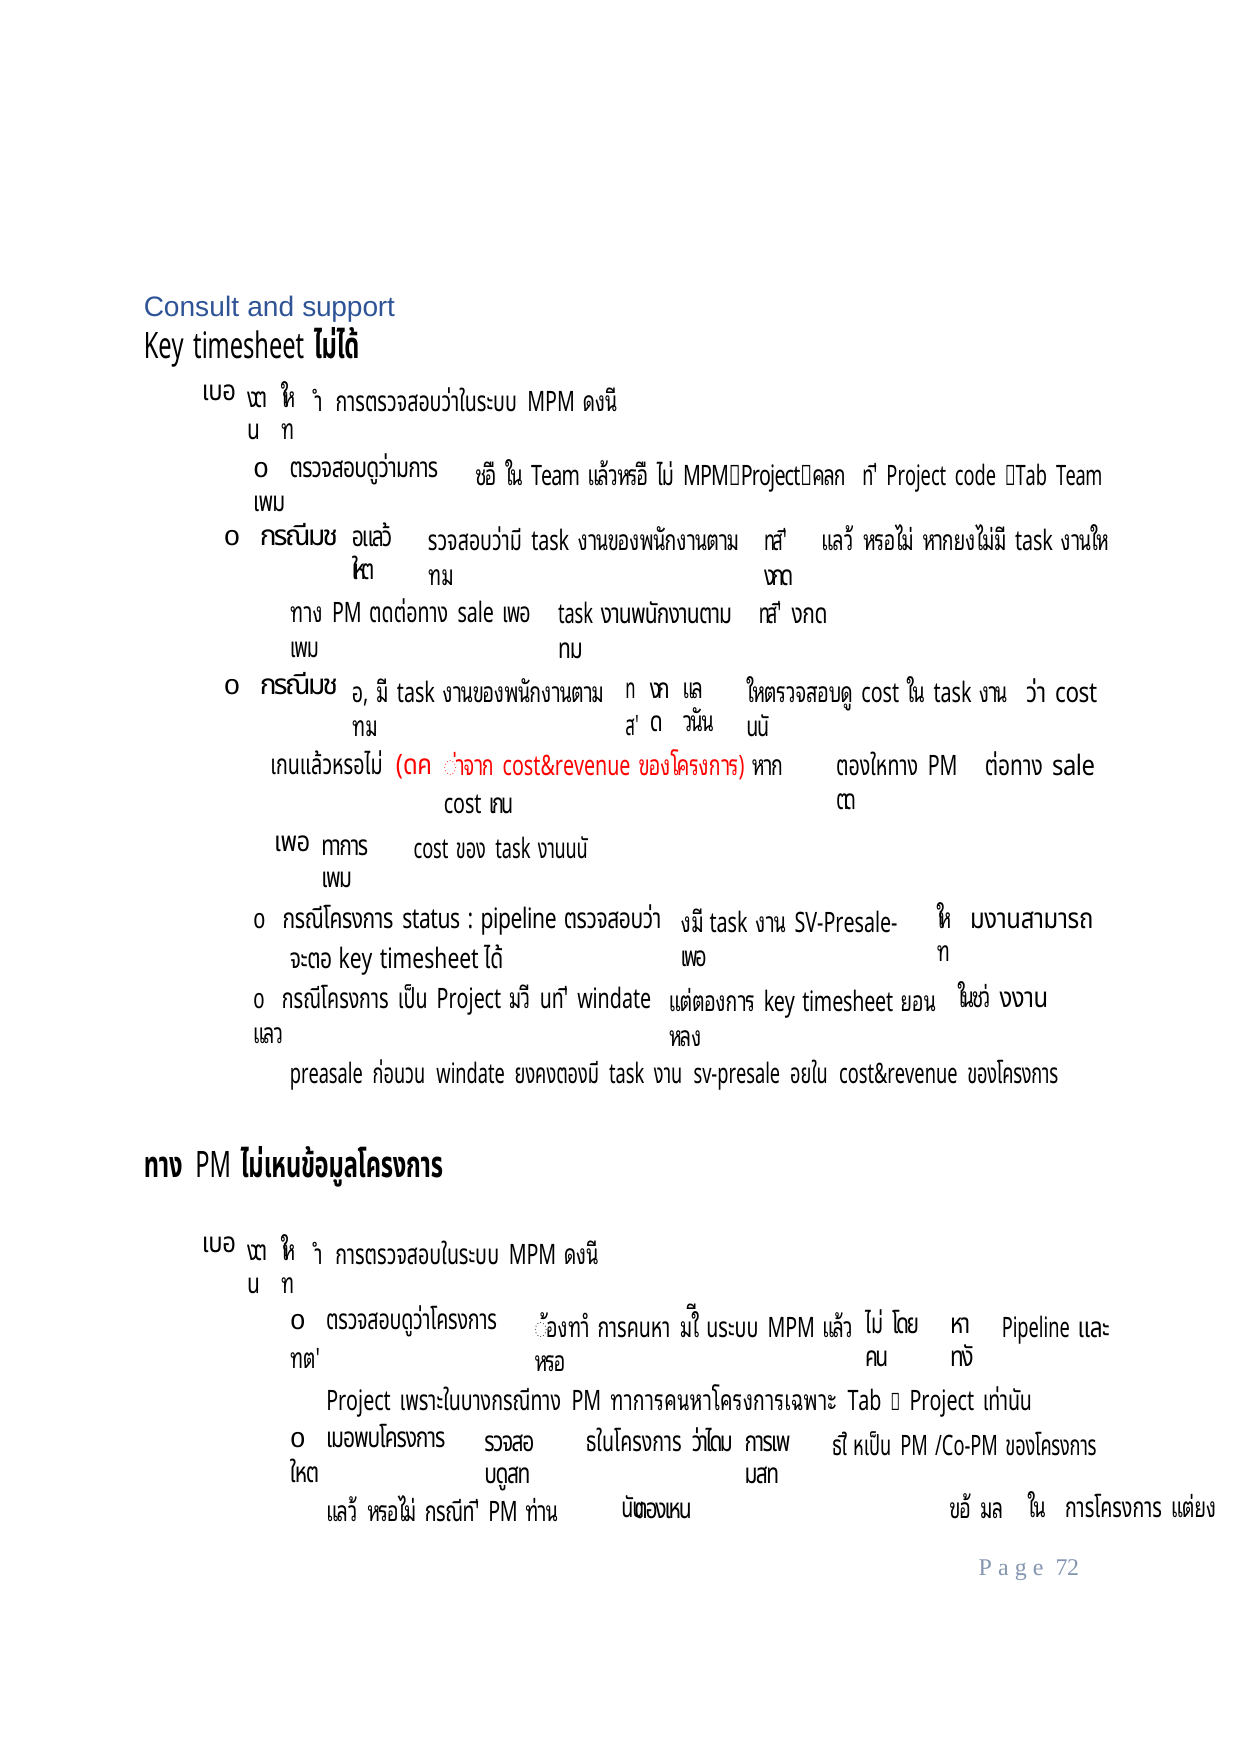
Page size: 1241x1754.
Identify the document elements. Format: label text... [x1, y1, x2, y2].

text ใหท [281, 381, 302, 446]
text Consult and support [143, 291, 1232, 323]
text preasale ก่อนวน windate ยงคงตองมี task งาน sv-presale อยใน cost&revenue ของโครงการ [289, 1054, 1232, 1092]
text าํ การตรวจสอบว่าในระบบ MPM ดงนี [314, 381, 1232, 419]
text Project เพราะในบางกรณีทาง PM ทาการคนหาโครงการเฉพาะ Tab  Project เท่านัน [326, 1380, 1232, 1418]
text งมี task งาน SV-Presale- เพอ [680, 902, 926, 973]
text ทส'ี งกด [764, 521, 810, 592]
text o ตรวจสอบดูว่ามการเพม [253, 451, 463, 518]
text ขอ้ มลในการโครงการ แต่ยงไม่มการเพม [1065, 1491, 1232, 1524]
text การเพมสท [744, 1425, 819, 1490]
text ชอื ใน Team แล้วหรอื ไม่ MPMProjectคลก [474, 456, 851, 494]
text รวจสอบดูสท [484, 1425, 573, 1490]
text ตองเหน [634, 1492, 936, 1525]
text งตน [247, 381, 268, 446]
text รวจสอบว่ามี task งานของพนักงานตามทม [428, 521, 753, 592]
text แต่ตองการ key timesheet ยอนหลง [668, 981, 943, 1052]
text Key timesheet ไม่ได้ [143, 323, 1232, 367]
text หาทงั [950, 1307, 989, 1373]
text ทาง PM ตดต่อทาง sale เพอเพม [289, 593, 540, 664]
text แลว้ หรอไม่ กรณีท'ี PM ท่านนัน [326, 1491, 560, 1530]
text o เมอพบโครงการใหต [289, 1422, 472, 1489]
subtitle ทาง PM ไม่เหนข้อมูลโครงการ [143, 1138, 1232, 1188]
text Pipeline และ [1002, 1307, 1232, 1346]
text ธในโครงการ ว่าไดม [586, 1425, 733, 1458]
text ธใิ หเป็น PM /Co-PM ของโครงการ [832, 1425, 1232, 1463]
text อแลว้ ใหต [352, 521, 416, 586]
text อ, มี task งานของพนักงานตามทม [352, 672, 614, 743]
text ท'ี Project code Tab Team [862, 456, 1232, 494]
text ขอ้ มลในการโครงการ แต่ยงไม่มการเพม [948, 1492, 1015, 1525]
text ตองใหทาง PM ตด [836, 745, 974, 816]
text มงานสามารถ [970, 902, 1232, 935]
text เพอ [0, 825, 311, 858]
text ทส'ี งกด [758, 594, 1232, 632]
text ทาการเพม [321, 829, 396, 894]
text งกด [649, 672, 671, 738]
text o กรณีโครงการ เป็น Project มวี นท'ี windate แลว [253, 979, 652, 1050]
text ใหท [281, 1234, 302, 1300]
text o กรณีมช [0, 668, 341, 703]
text ใหตรวจสอบดู cost ใน task งานนนั [746, 672, 1015, 743]
text o ตรวจสอบดูว่าโครงการทต' [289, 1304, 523, 1377]
text ต่อทาง sale [984, 745, 1232, 783]
text o กรณีโครงการ status : pipeline ตรวจสอบว่าจะตอ key timesheet ได้ [253, 898, 671, 976]
text cost ของ task งานนนั [413, 829, 1232, 867]
text ่าจาก cost&revenue ของโครงการ) หาก cost เกน [443, 745, 824, 822]
text ว่า cost [1026, 672, 1232, 711]
text แลวนัน [682, 672, 729, 738]
text ใหท [936, 902, 957, 968]
text task งานพนักงานตามทม [558, 594, 747, 665]
text เบอ [0, 374, 236, 407]
text าํ การตรวจสอบในระบบ MPM ดงนี [314, 1234, 1232, 1273]
text ้องทาํ การคนหา มใี นระบบ MPM แล้วหรอ [534, 1307, 854, 1378]
text แลว้ หรอไม่ หากยงไม่มี task งานให [821, 521, 1232, 559]
text ทส' [625, 672, 639, 743]
text เบอ [0, 1226, 236, 1259]
text งตน [247, 1234, 268, 1300]
text ไม่ โดยคน [865, 1307, 937, 1373]
text เกนแล้วหรอไม่ (ดค [0, 744, 432, 782]
text o กรณีมช [0, 519, 341, 554]
text ในชว่ งงาน [957, 981, 1232, 1014]
